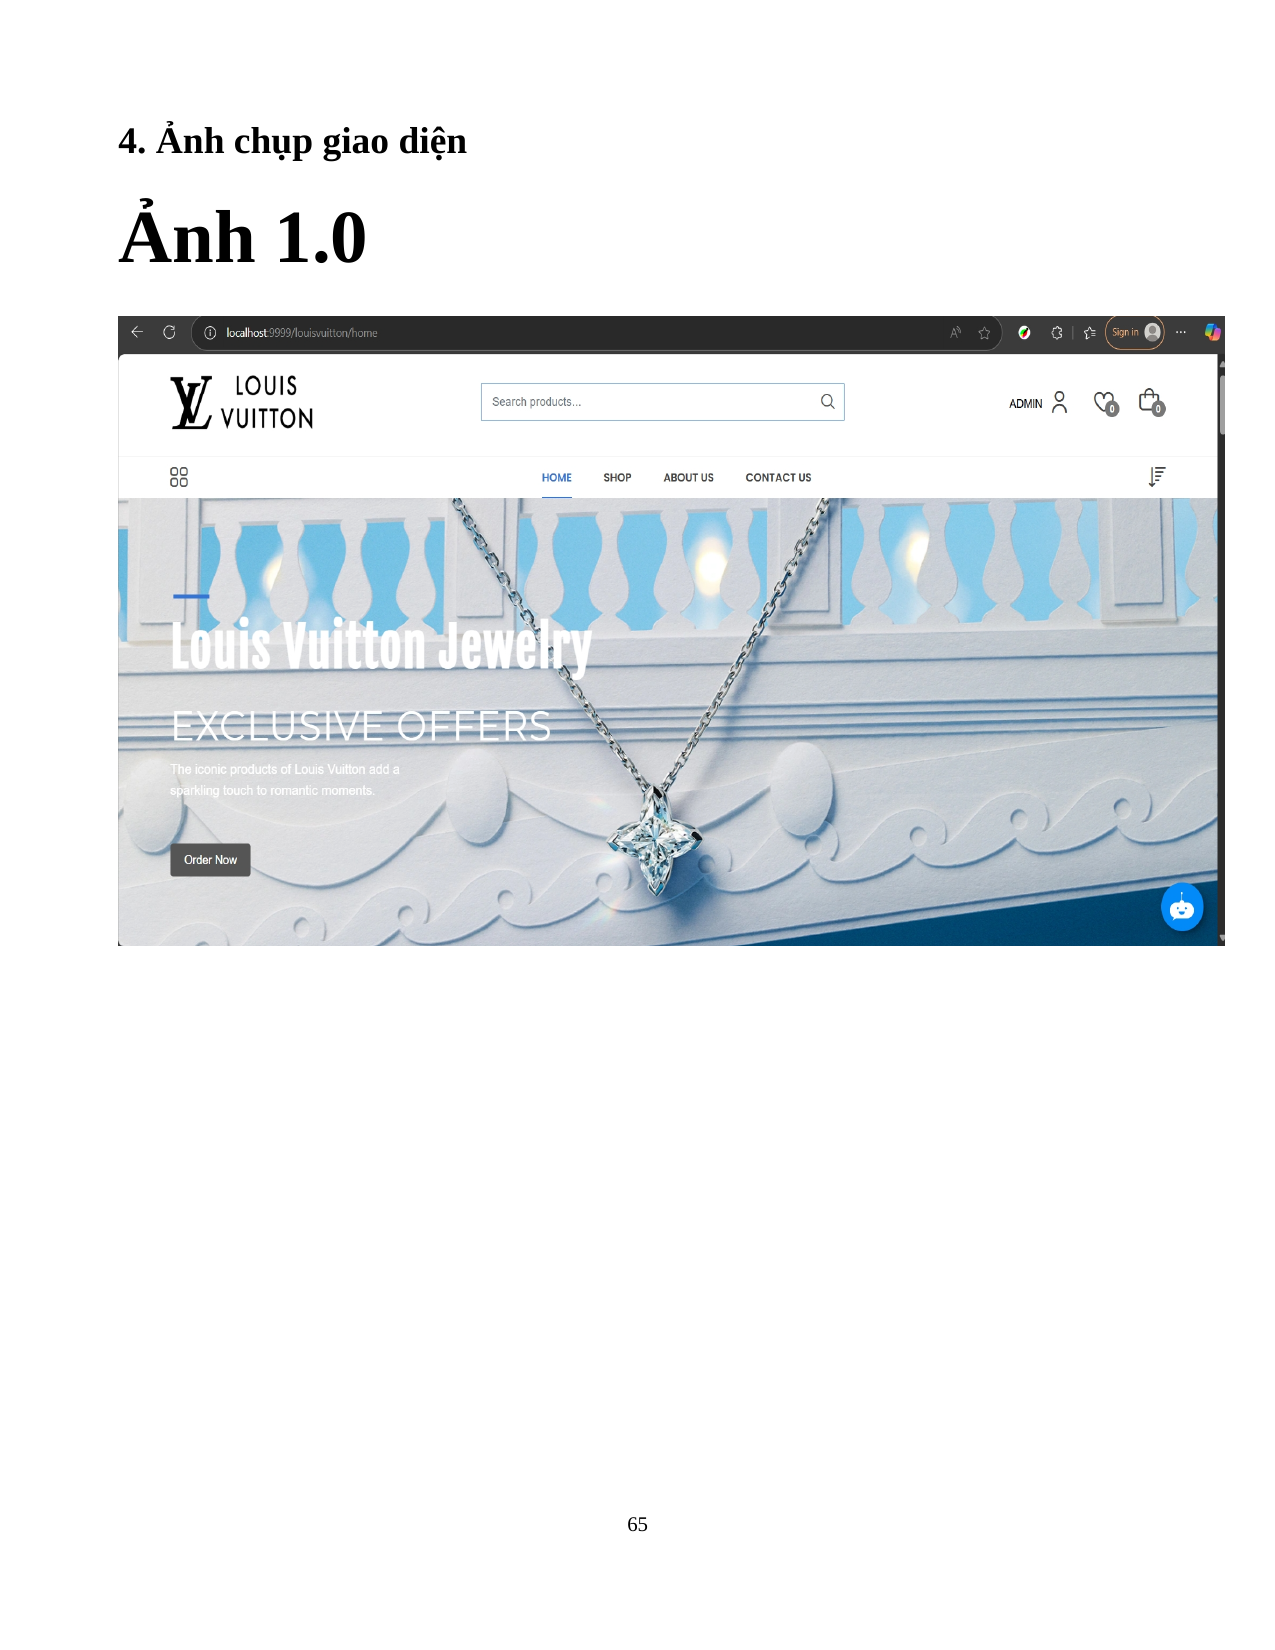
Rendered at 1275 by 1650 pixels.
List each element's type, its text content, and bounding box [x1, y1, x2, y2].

subtitle 4. Ảnh chụp giao diện [118, 118, 1157, 161]
picture [118, 316, 1225, 946]
